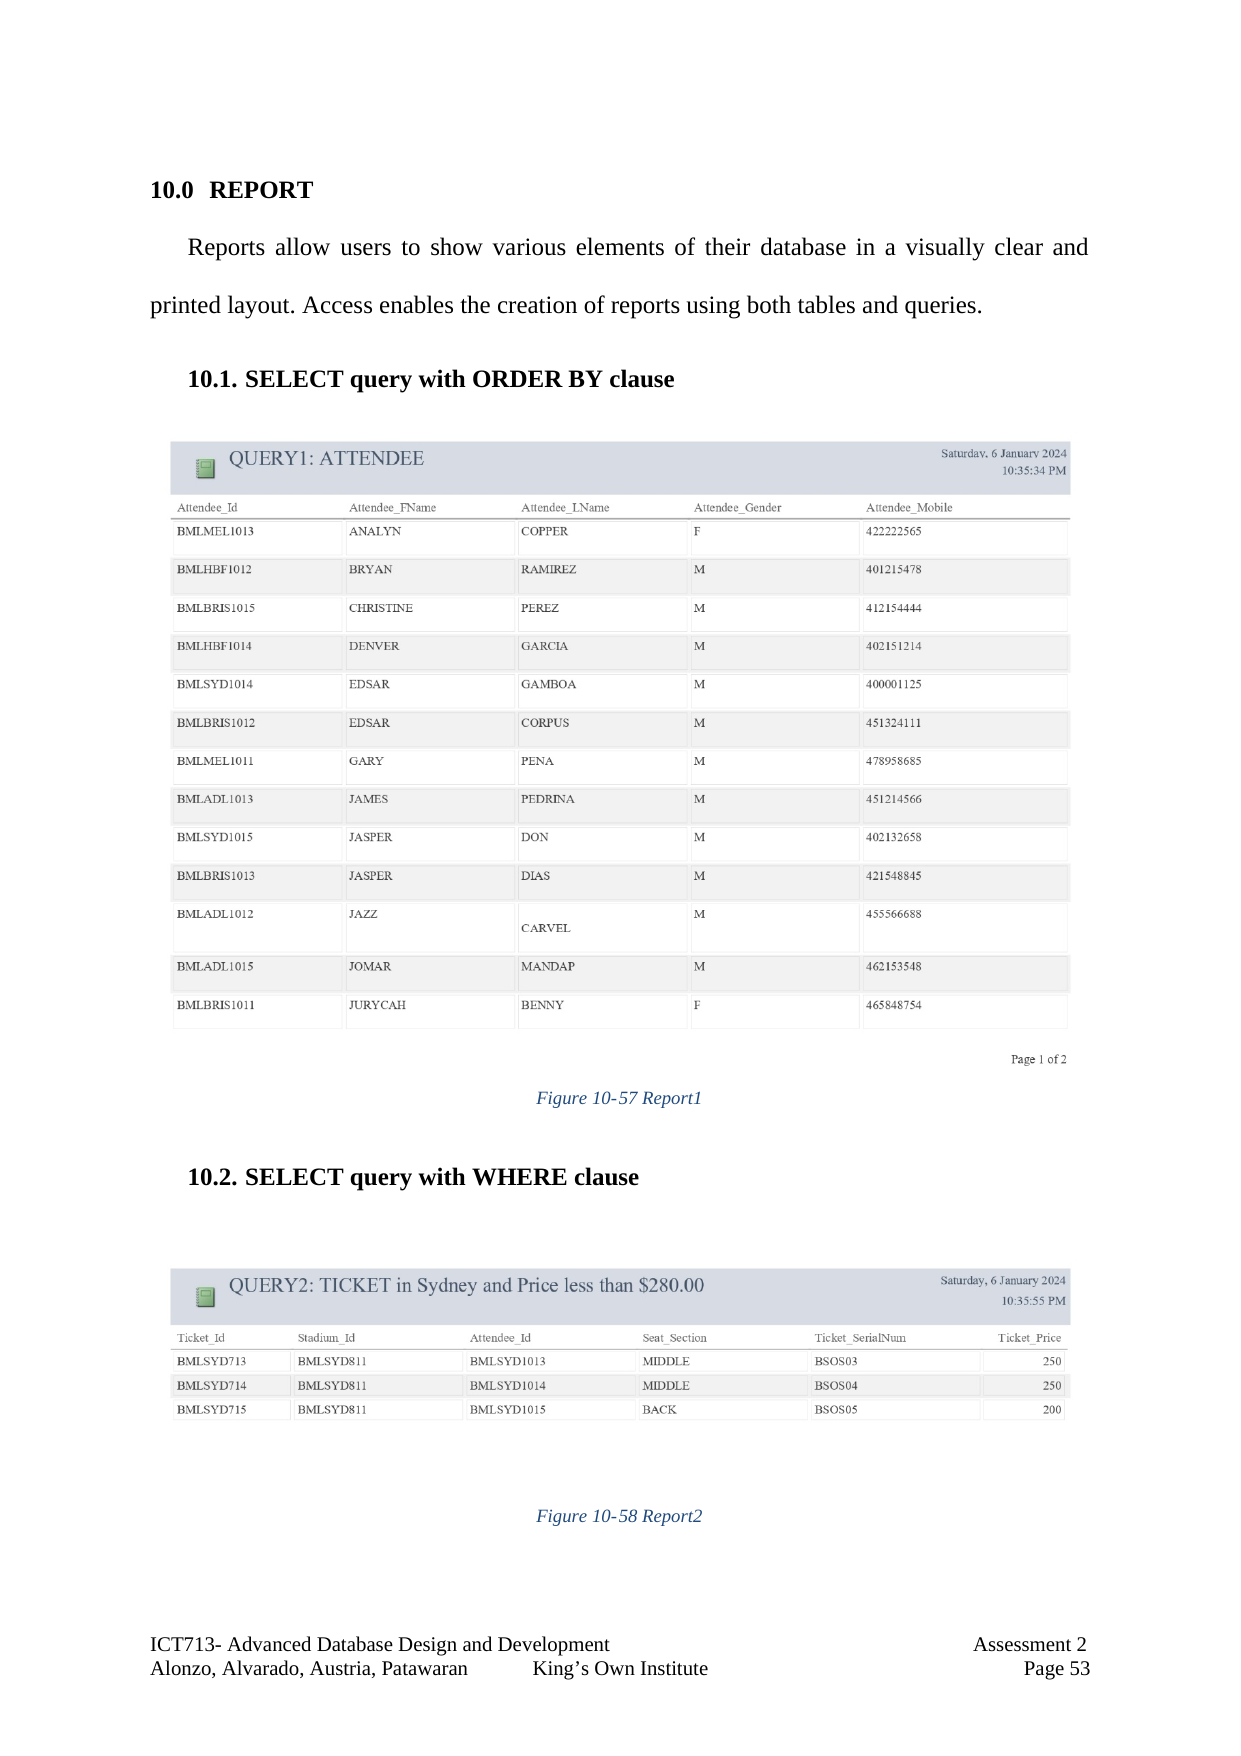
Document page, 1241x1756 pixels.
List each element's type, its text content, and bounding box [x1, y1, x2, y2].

subtitle SELECT query with ORDER BY clause [187, 364, 1090, 393]
subtitle REPORT [150, 175, 1090, 204]
subtitle SELECT query with WHERE clause [187, 1162, 1090, 1191]
picture [150, 1248, 1091, 1476]
text Reports allow users to show various elements of their database in a visually clear and printed layout. Access enables the creation of reports using both tables and queries. [150, 232, 1090, 319]
picture [150, 421, 1091, 1087]
